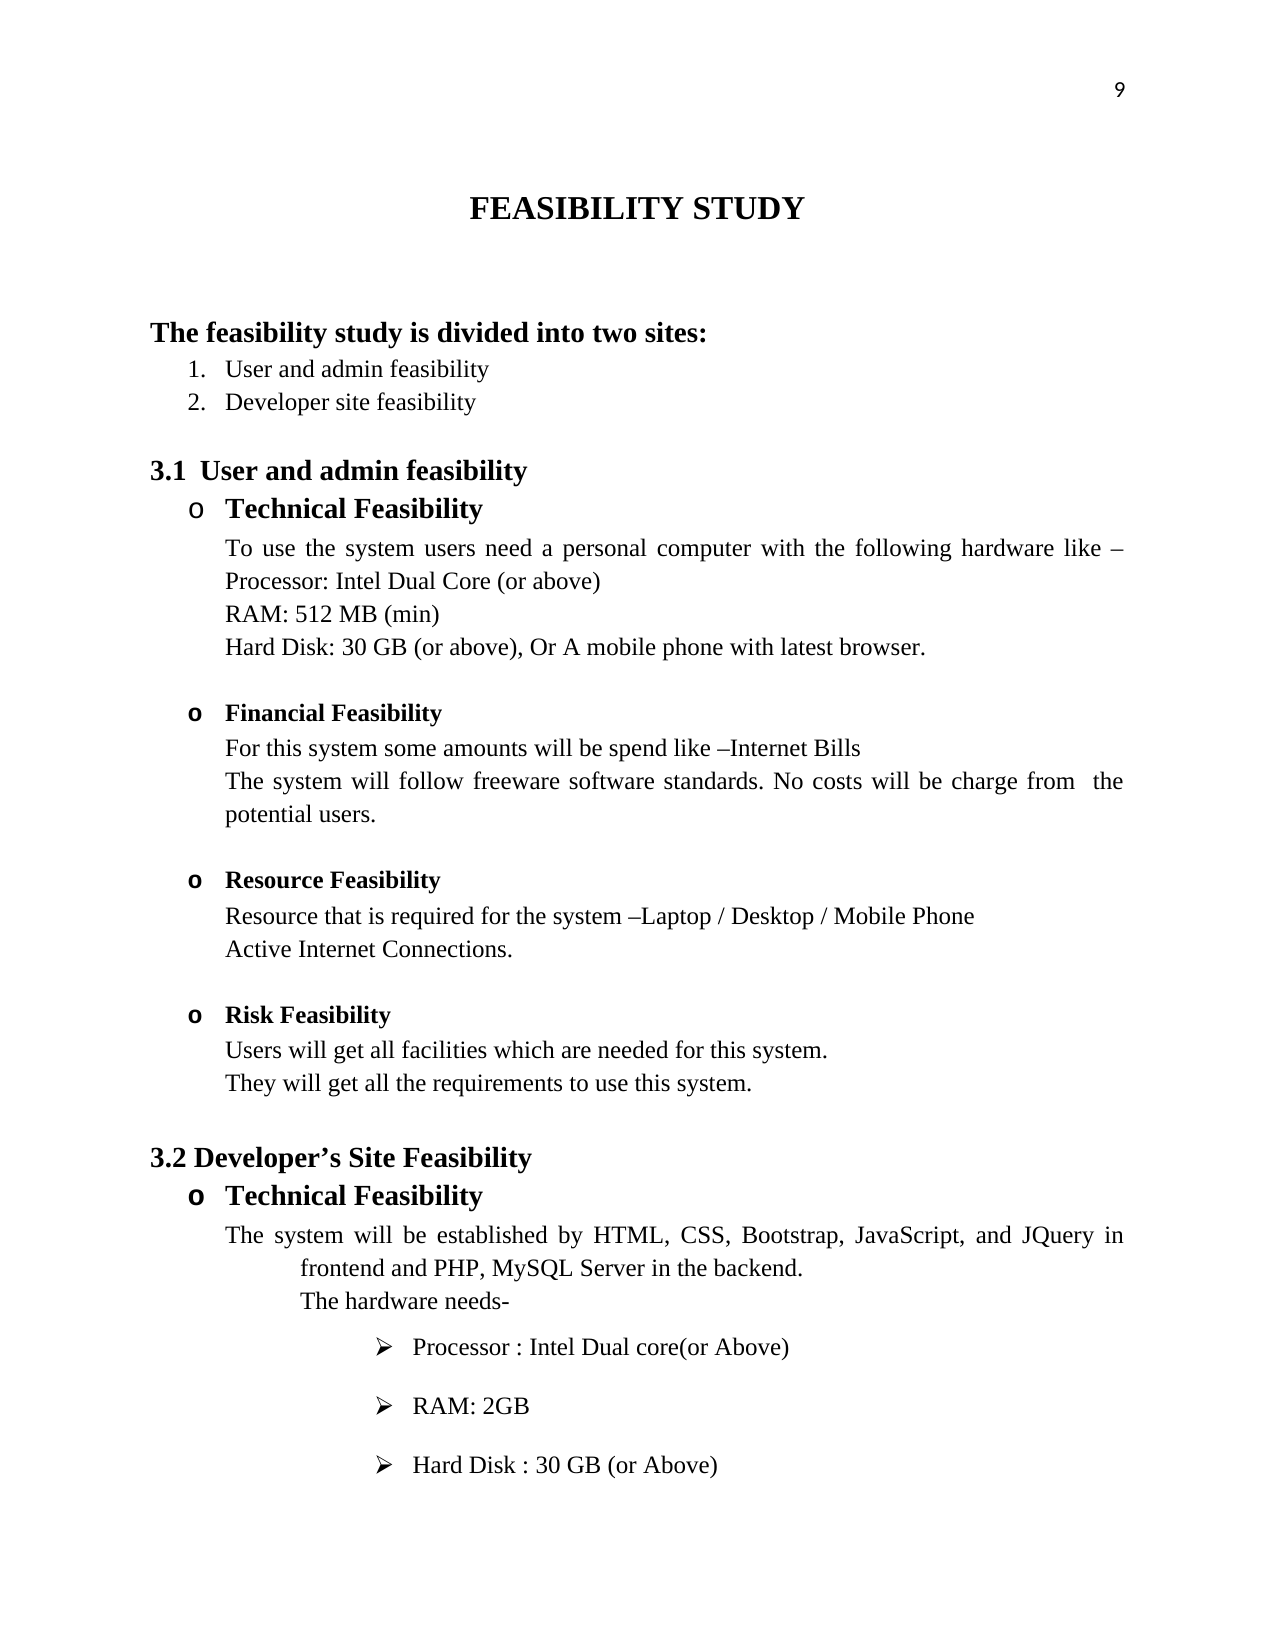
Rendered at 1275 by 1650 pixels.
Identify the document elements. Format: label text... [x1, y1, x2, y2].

list Processor : Intel Dual core(or Above) [375, 1319, 1125, 1370]
list User and admin feasibility [187, 354, 1125, 382]
text 3.2 Developer’s Site Feasibility [150, 1140, 1125, 1173]
text Users will get all facilities which are needed for this system. [225, 1035, 1125, 1064]
text FEASIBILITY STUDY [150, 188, 1125, 227]
text Hard Disk: 30 GB (or above), Or A mobile phone with latest browser. [225, 632, 1125, 661]
text Resource that is required for the system –Laptop / Desktop / Mobile Phone [225, 901, 1125, 929]
list Technical Feasibility [187, 1178, 1125, 1214]
text The system will follow freeware software standards. No costs will be charge from the potential users. [225, 766, 1125, 828]
text The system will be established by HTML, CSS, Bootstrap, JavaScript, and JQuery in frontend and PHP, MySQL Server in the backend. [225, 1220, 1125, 1281]
text Active Internet Connections. [225, 934, 1125, 962]
text They will get all the requirements to use this system. [225, 1068, 1125, 1097]
list Developer site feasibility [187, 387, 1125, 416]
list Resource Feasibility [187, 865, 1125, 896]
text For this system some amounts will be spend like –Internet Bills [150, 733, 1125, 762]
text The feasibility study is divided into two sites: [150, 315, 1125, 349]
list Risk Feasibility [187, 1000, 1125, 1031]
list User and admin feasibility [150, 453, 1125, 486]
list Financial Feasibility [187, 698, 1125, 729]
text RAM: 512 MB (min) [150, 599, 1125, 627]
list Hard Disk : 30 GB (or Above) [375, 1436, 1125, 1488]
text To use the system users need a personal computer with the following hardware like – Processor: Intel Dual Core (or above) [225, 533, 1125, 594]
list RAM: 2GB [375, 1378, 1125, 1429]
text The hardware needs- [300, 1286, 1125, 1314]
list Technical Feasibility [187, 491, 1125, 527]
